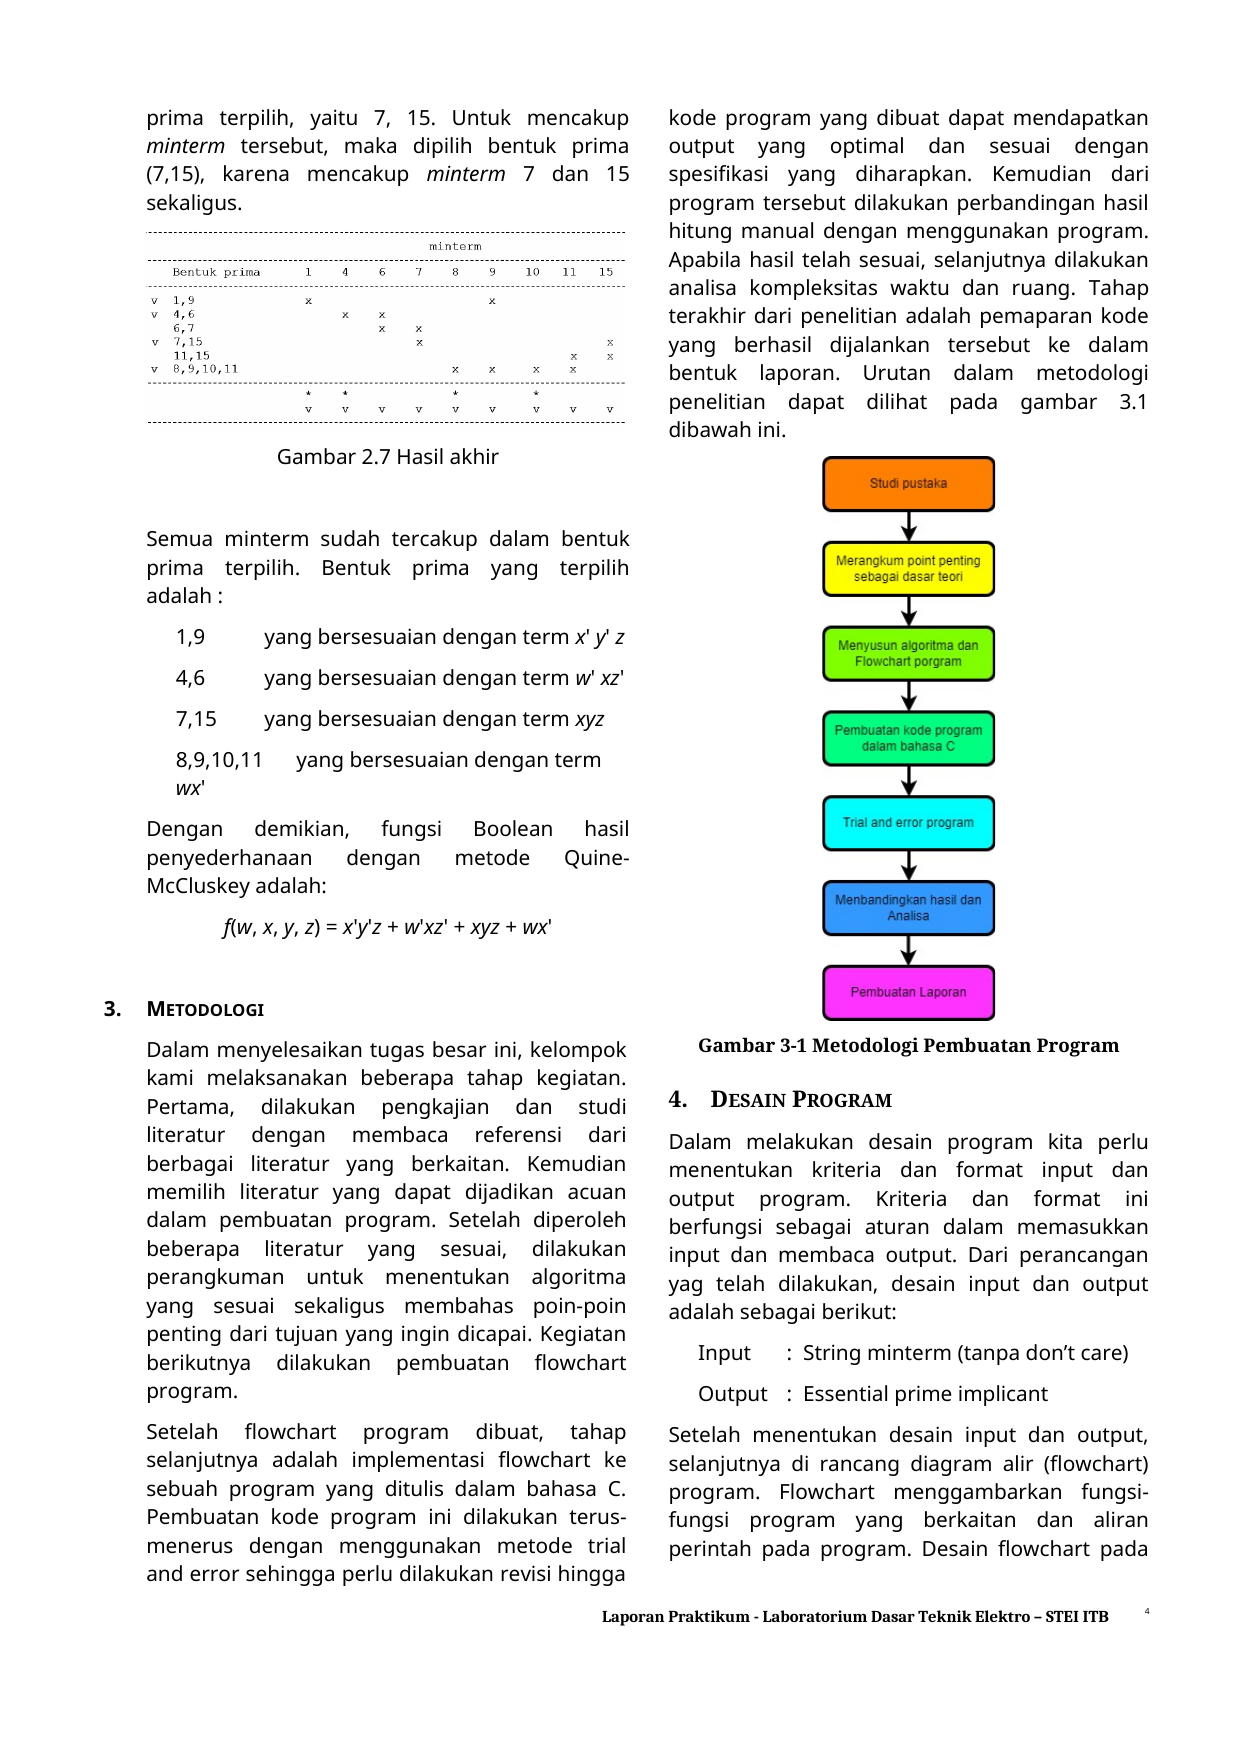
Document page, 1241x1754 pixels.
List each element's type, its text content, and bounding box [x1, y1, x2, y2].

text Semua minterm sudah tercakup dalam bentuk prima terpilih. Bentuk prima yang terpilih adalah : [146, 524, 630, 609]
text Gambar 3-1 Metodologi Pembuatan Program [668, 1033, 1149, 1058]
text 7,15 yang bersesuaian dengan term xyz [176, 704, 630, 732]
text Setelah flowchart program dibuat, tahap selanjutnya adalah implementasi flowchart ke sebuah program yang ditulis dalam bahasa C. Pembuatan kode program ini dilakukan terus-menerus dengan menggunakan metode trial and error sehingga perlu dilakukan revisi hingga kode program yang dibuat dapat mendapatkan output yang optimal dan sesuai dengan spesifikasi yang diharapkan. Kemudian dari program tersebut dilakukan perbandingan hasil hitung manual dengan menggunakan program. Apabila hasil telah sesuai, selanjutnya dilakukan analisa kompleksitas waktu dan ruang. Tahap terakhir dari penelitian adalah pemaparan kode yang berhasil dijalankan tersebut ke dalam bentuk laporan. Urutan dalam metodologi penelitian dapat dilihat pada gambar 3.1 dibawah ini. [668, 103, 1149, 444]
text Metodologi [104, 994, 630, 1022]
text Setelah flowchart program dibuat, tahap selanjutnya adalah implementasi flowchart ke sebuah program yang ditulis dalam bahasa C. Pembuatan kode program ini dilakukan terus-menerus dengan menggunakan metode trial and error sehingga perlu dilakukan revisi hingga kode program yang dibuat dapat mendapatkan output yang optimal dan sesuai dengan spesifikasi yang diharapkan. Kemudian dari program tersebut dilakukan perbandingan hasil hitung manual dengan menggunakan program. Apabila hasil telah sesuai, selanjutnya dilakukan analisa kompleksitas waktu dan ruang. Tahap terakhir dari penelitian adalah pemaparan kode yang berhasil dijalankan tersebut ke dalam bentuk laporan. Urutan dalam metodologi penelitian dapat dilihat pada gambar 3.1 dibawah ini. [146, 1417, 627, 1588]
text Desain Program [668, 1083, 1149, 1114]
text Output : Essential prime implicant [698, 1379, 1149, 1408]
text 8,9,10,11 yang bersesuaian dengan term wx' [176, 745, 630, 802]
text 4,6 yang bersesuaian dengan term w' xz' [176, 663, 630, 691]
picture [822, 456, 996, 1021]
text f(w, x, y, z) = x'y'z + w'xz' + xyz + wx' [146, 912, 630, 941]
text 1,9 yang bersesuaian dengan term x' y' z [176, 622, 630, 651]
text Input : String minterm (tanpa don’t care) [698, 1338, 1149, 1367]
text Dalam menyelesaikan tugas besar ini, kelompok kami melaksanakan beberapa tahap kegiatan. Pertama, dilakukan pengkajian dan studi literatur dengan membaca referensi dari berbagai literatur yang berkaitan. Kemudian memilih literatur yang dapat dijadikan acuan dalam pembuatan program. Setelah diperoleh beberapa literatur yang sesuai, dilakukan perangkuman untuk menentukan algoritma yang sesuai sekaligus membahas poin-poin penting dari tujuan yang ingin dicapai. Kegiatan berikutnya dilakukan pembuatan flowchart program. [146, 1035, 627, 1404]
text Dengan demikian, fungsi Boolean hasil penyederhanaan dengan metode Quine- McCluskey adalah: [146, 814, 630, 899]
text Dalam melakukan desain program kita perlu menentukan kriteria dan format input dan output program. Kriteria dan format ini berfungsi sebagai aturan dalam memasukkan input dan membaca output. Dari perancangan yag telah dilakukan, desain input dan output adalah sebagai berikut: [668, 1127, 1149, 1326]
text Gambar 2.7 Hasil akhir [146, 442, 630, 471]
